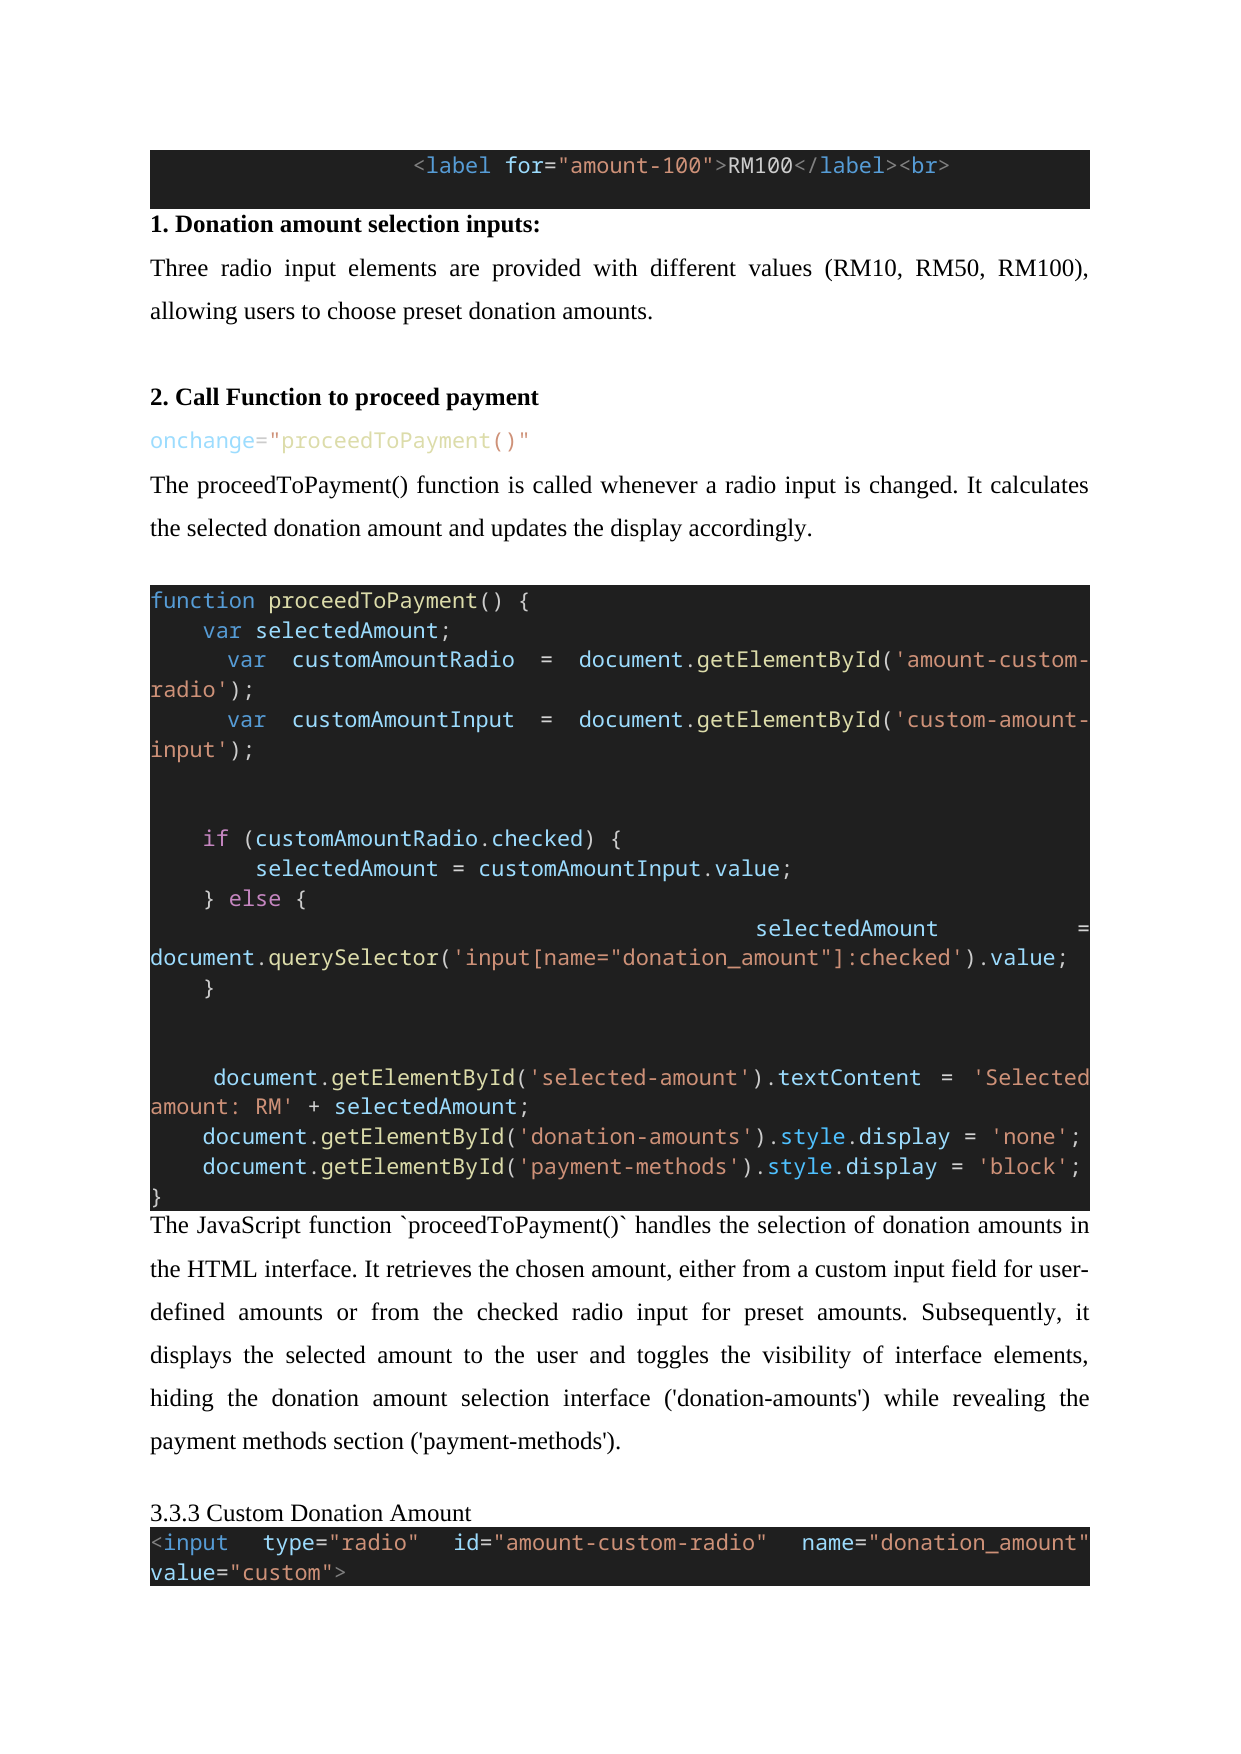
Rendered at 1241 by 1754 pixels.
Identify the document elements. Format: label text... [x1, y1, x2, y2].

text Three radio input elements are provided with different values (RM10, RM50, RM100), allowing users to choose preset donation amounts. [150, 253, 1090, 324]
text selectedAmount = customAmountInput.value; [150, 853, 1090, 883]
text The JavaScript function `proceedToPayment()` handles the selection of donation amounts in the HTML interface. It retrieves the chosen amount, either from a custom input field for user-defined amounts or from the checked radio input for preset amounts. Subsequently, it displays the selected amount to the user and toggles the visibility of interface elements, hiding the donation amount selection interface ('donation-amounts') while revealing the payment methods section ('payment-methods'). [150, 1211, 1090, 1455]
text document.getElementById('donation-amounts').style.display = 'none'; [150, 1121, 1090, 1151]
text function proceedToPayment() { [150, 585, 1090, 615]
text if (customAmountRadio.checked) { [150, 823, 1090, 853]
text document.getElementById('payment-methods').style.display = 'block'; [150, 1151, 1090, 1181]
text var customAmountRadio = document.getElementById('amount-custom-radio'); [150, 644, 1090, 704]
text } [150, 1181, 1090, 1211]
text } else { [150, 883, 1090, 913]
text The proceedToPayment() function is called whenever a radio input is changed. It calculates the selected donation amount and updates the display accordingly. [150, 470, 1090, 542]
text 3.3.3 Custom Donation Amount [150, 1498, 1090, 1527]
text onchange="proceedToPayment()" [150, 425, 1090, 455]
text var customAmountInput = document.getElementById('custom-amount-input'); [150, 704, 1090, 764]
text <label for="amount-100">RM100</label><br> [150, 150, 1090, 180]
text var selectedAmount; [150, 615, 1090, 644]
text } [150, 972, 1090, 1002]
text 2. Call Function to proceed payment [150, 382, 1090, 411]
text 1. Donation amount selection inputs: [150, 209, 1090, 238]
text document.getElementById('selected-amount').textContent = 'Selected amount: RM' + selectedAmount; [150, 1062, 1090, 1121]
text <input type="radio" id="amount-custom-radio" name="donation_amount" value="custom"> [150, 1527, 1090, 1586]
text selectedAmount = document.querySelector('input[name="donation_amount"]:checked').value; [150, 913, 1090, 972]
